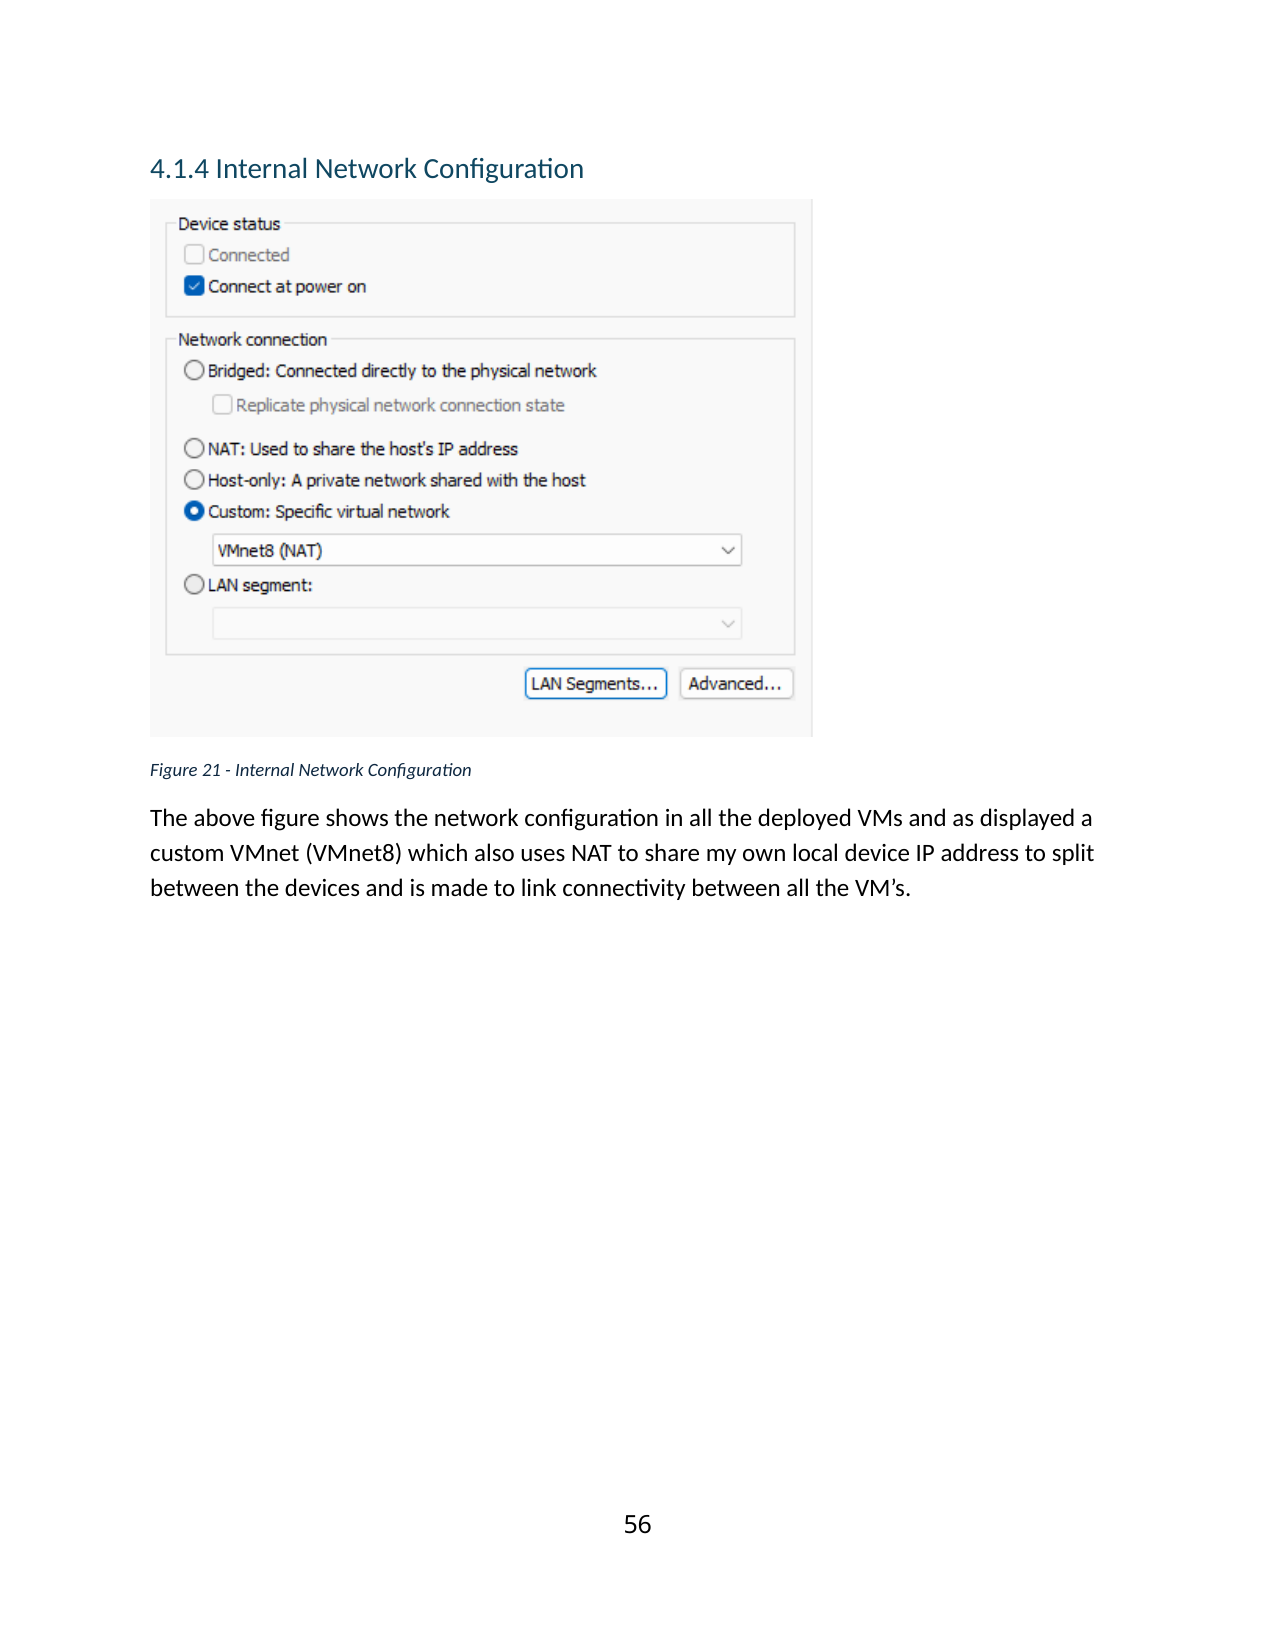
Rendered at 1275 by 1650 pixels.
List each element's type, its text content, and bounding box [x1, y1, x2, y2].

text Figure 21 - Internal Network Configuration [150, 759, 1125, 782]
subtitle 4.1.4 Internal Network Configuration [150, 150, 1125, 186]
picture [150, 199, 813, 737]
text The above figure shows the network configuration in all the deployed VMs and as displayed a custom VMnet (VMnet8) which also uses NAT to share my own local device IP address to split between the devices and is made to link connectivity between all the VM’s. [150, 802, 1125, 903]
